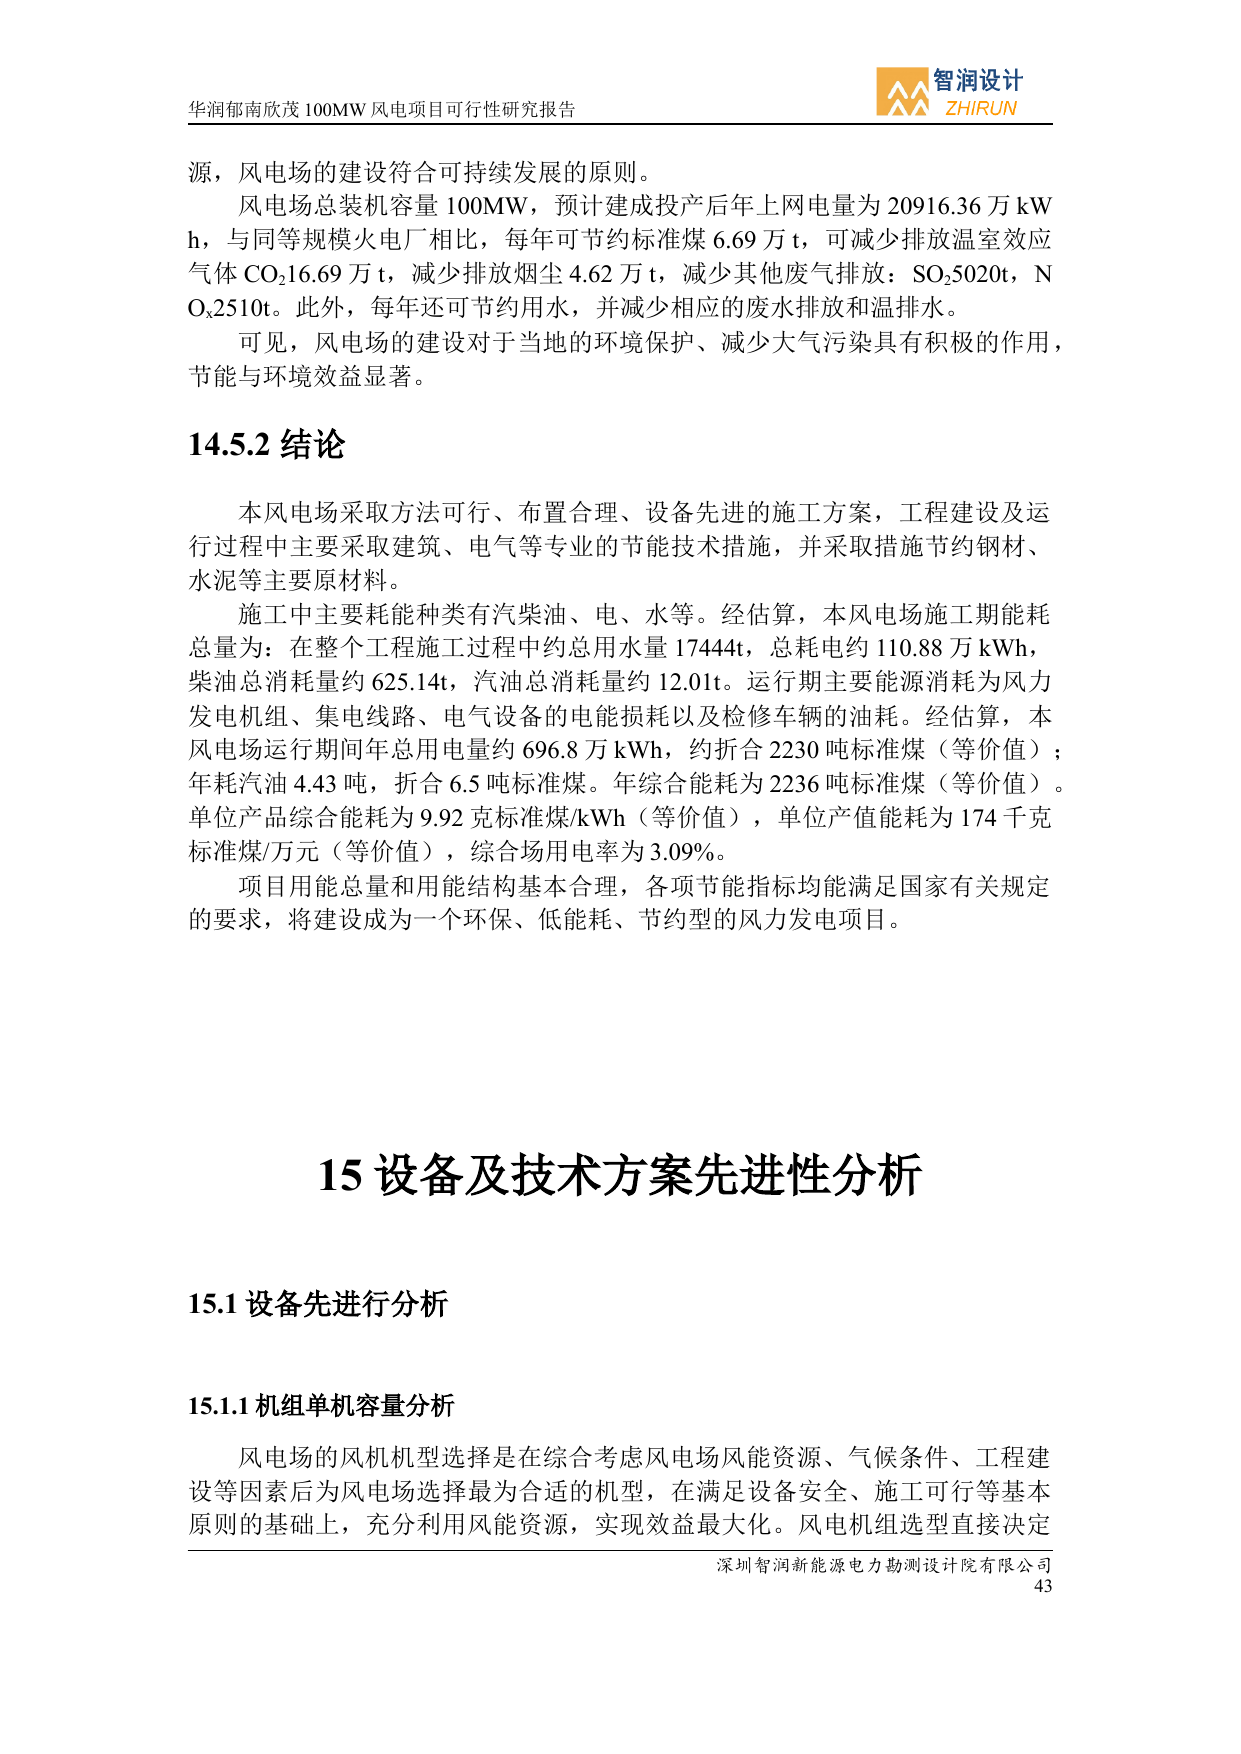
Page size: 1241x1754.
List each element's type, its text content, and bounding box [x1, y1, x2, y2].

text 项目用能总量和用能结构基本合理，各项节能指标均能满足国家有关规定的要求，将建设成为一个环保、低能耗、节约型的风力发电项目。 [187, 867, 1053, 935]
subtitle 15.1设备先进行分析 [187, 1268, 1053, 1336]
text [187, 154, 1053, 188]
text 可见，风电场的建设对于当地的环境保护、减少大气污染具有积极的作用，节能与环境效益显著。 [187, 324, 1053, 392]
text 施工中主要耗能种类有汽柴油、电、水等。经估算，本风电场施工期能耗总量为：在整个工程施工过程中约总用水量17444t，总耗电约110.88万kWh，柴油总消耗量约625.14t，汽油总消耗量约12.01t。运行期主要能源消耗为风力发电机组、集电线路、电气设备的电能损耗以及检修车辆的油耗。经估算，本风电场运行期间年总用电量约696.8万kWh，约折合2230吨标准煤（等价值）；年耗汽油4.43吨，折合6.5吨标准煤。年综合能耗为2236吨标准煤（等价值）。单位产品综合能耗为9.92克标准煤/kWh（等价值），单位产值能耗为174千克标准煤/万元（等价值），综合场用电率为3.09%。 [187, 596, 1053, 867]
text 14.5.2 结论 [187, 409, 1053, 477]
subtitle 15设备及技术方案先进性分析 [187, 1139, 1053, 1207]
title 15.1.1机组单机容量分析 [187, 1387, 1053, 1421]
text 本风电场采取方法可行、布置合理、设备先进的施工方案，工程建设及运行过程中主要采取建筑、电气等专业的节能技术措施，并采取措施节约钢材、水泥等主要原材料。 [187, 494, 1053, 596]
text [187, 1438, 1053, 1540]
picture [876, 65, 1024, 117]
text 风电场总装机容量100MW，预计建成投产后年上网电量为20916.36万kWh，与同等规模火电厂相比，每年可节约标准煤6.69万t，可减少排放温室效应气体CO216.69万t，减少排放烟尘4.62万t，减少其他废气排放：SO25020t，NOx2510t。此外，每年还可节约用水，并减少相应的废水排放和温排水。 [187, 188, 1053, 324]
